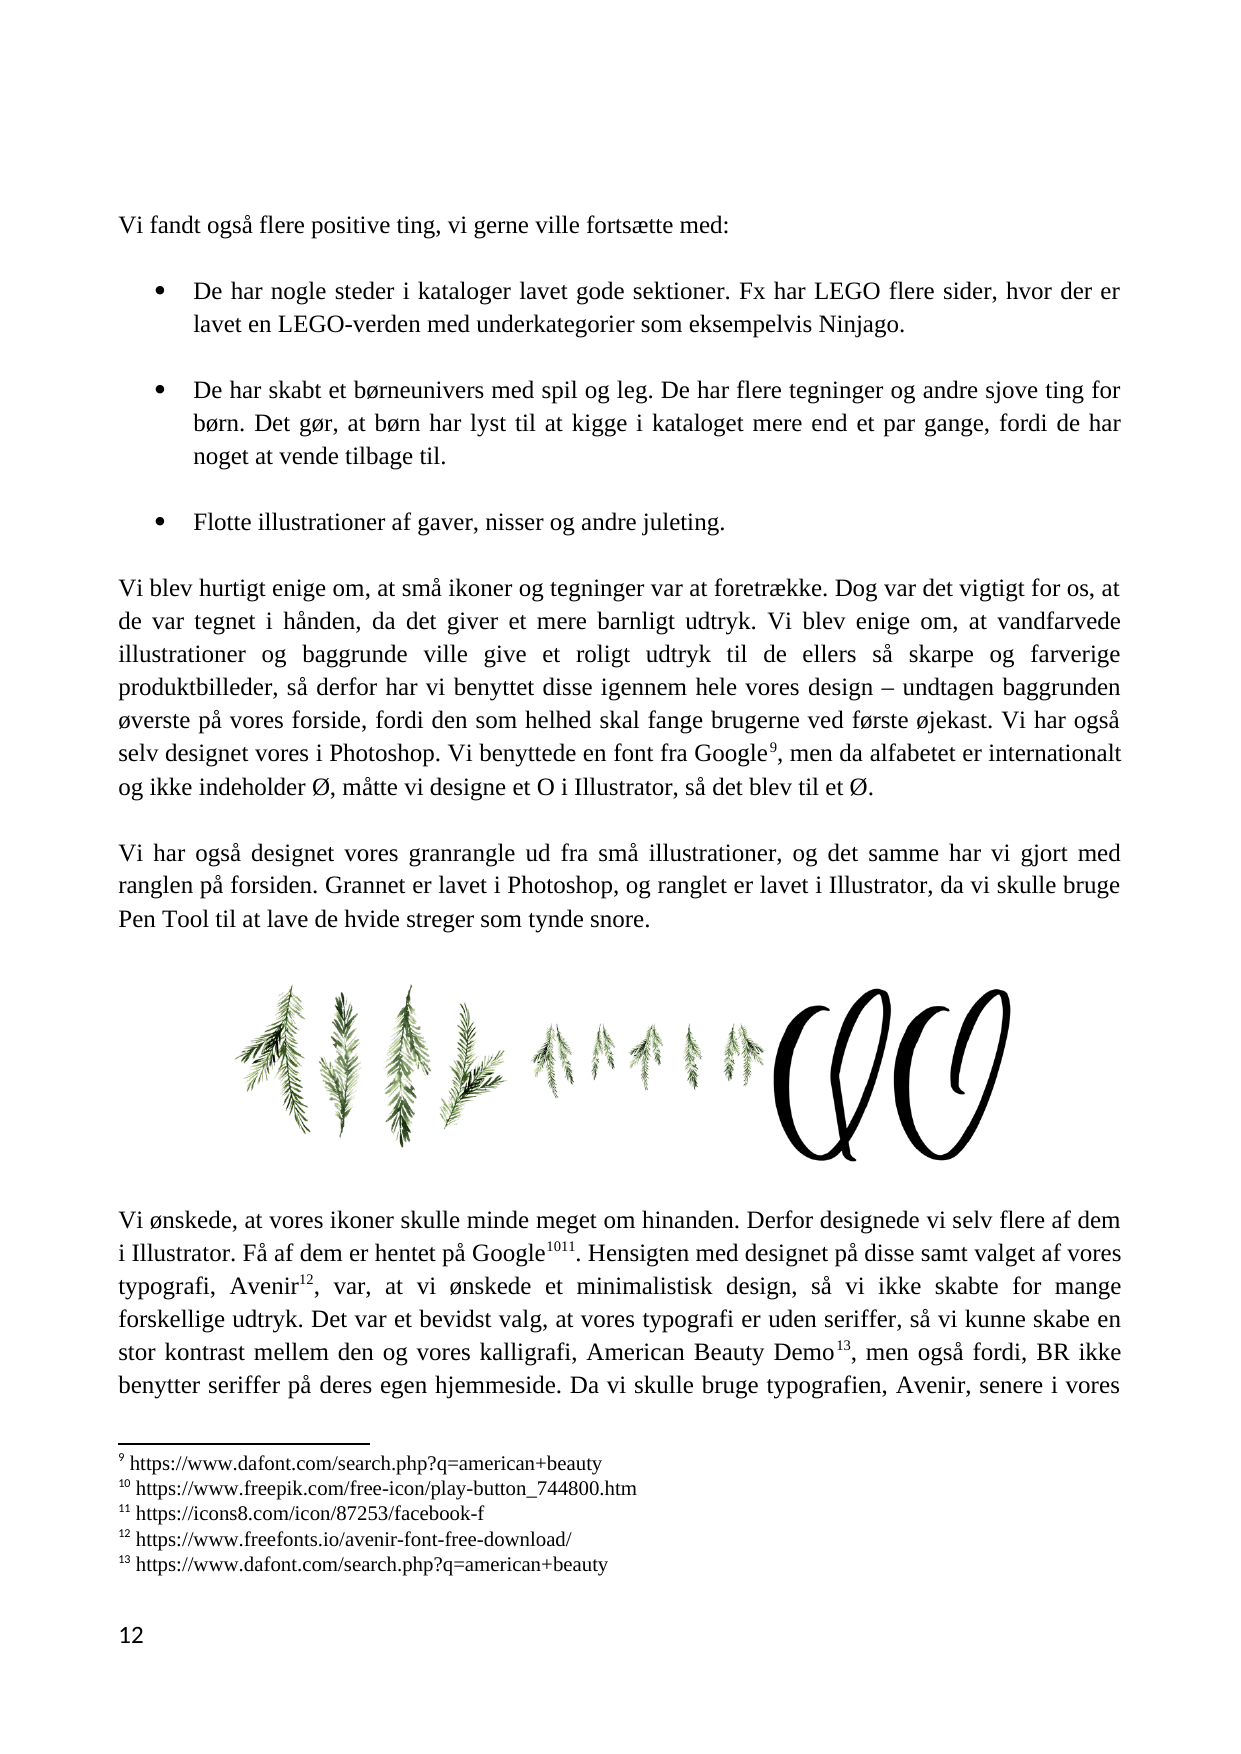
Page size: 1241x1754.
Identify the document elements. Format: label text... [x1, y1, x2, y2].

list De har skabt et børneunivers med spil og leg. De har flere tegninger og andre sjove ting for børn. Det gør, at børn har lyst til at kigge i kataloget mere end et par gange, fordi de har noget at vende tilbage til. [156, 375, 1122, 470]
text Vi fandt også flere positive ting, vi gerne ville fortsætte med: [118, 210, 1122, 239]
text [118, 1205, 1122, 1399]
text Vi har også designet vores granrangle ud fra små illustrationer, og det samme har vi gjort med ranglen på forsiden. Grannet er lavet i Photoshop, og ranglet er lavet i Illustrator, da vi skulle bruge Pen Tool til at lave de hvide streger som tynde snore. [118, 838, 1122, 932]
list De har nogle steder i kataloger lavet gode sektioner. Fx har LEGO flere sider, hvor der er lavet en LEGO-verden med underkategorier som eksempelvis Ninjago. [156, 276, 1122, 338]
list Flotte illustrationer af gaver, nisser og andre juleting. [156, 507, 1122, 536]
text Vi blev hurtigt enige om, at små ikoner og tegninger var at foretrække. Dog var det vigtigt for os, at de var tegnet i hånden, da det giver et mere barnligt udtryk. Vi blev enige om, at vandfarvede illustrationer og baggrunde ville give et roligt udtryk til de ellers så skarpe og farverige produktbilleder, så derfor har vi benyttet disse igennem hele vores design – undtagen baggrunden øverste på vores forside, fordi den som helhed skal fange brugerne ved første øjekast. Vi har også selv designet vores i Photoshop. Vi benyttede en font fra Google, men da alfabetet er internationalt og ikke indeholder Ø, måtte vi designe et O i Illustrator, så det blev til et Ø. [118, 573, 1122, 800]
picture [223, 969, 1018, 1168]
